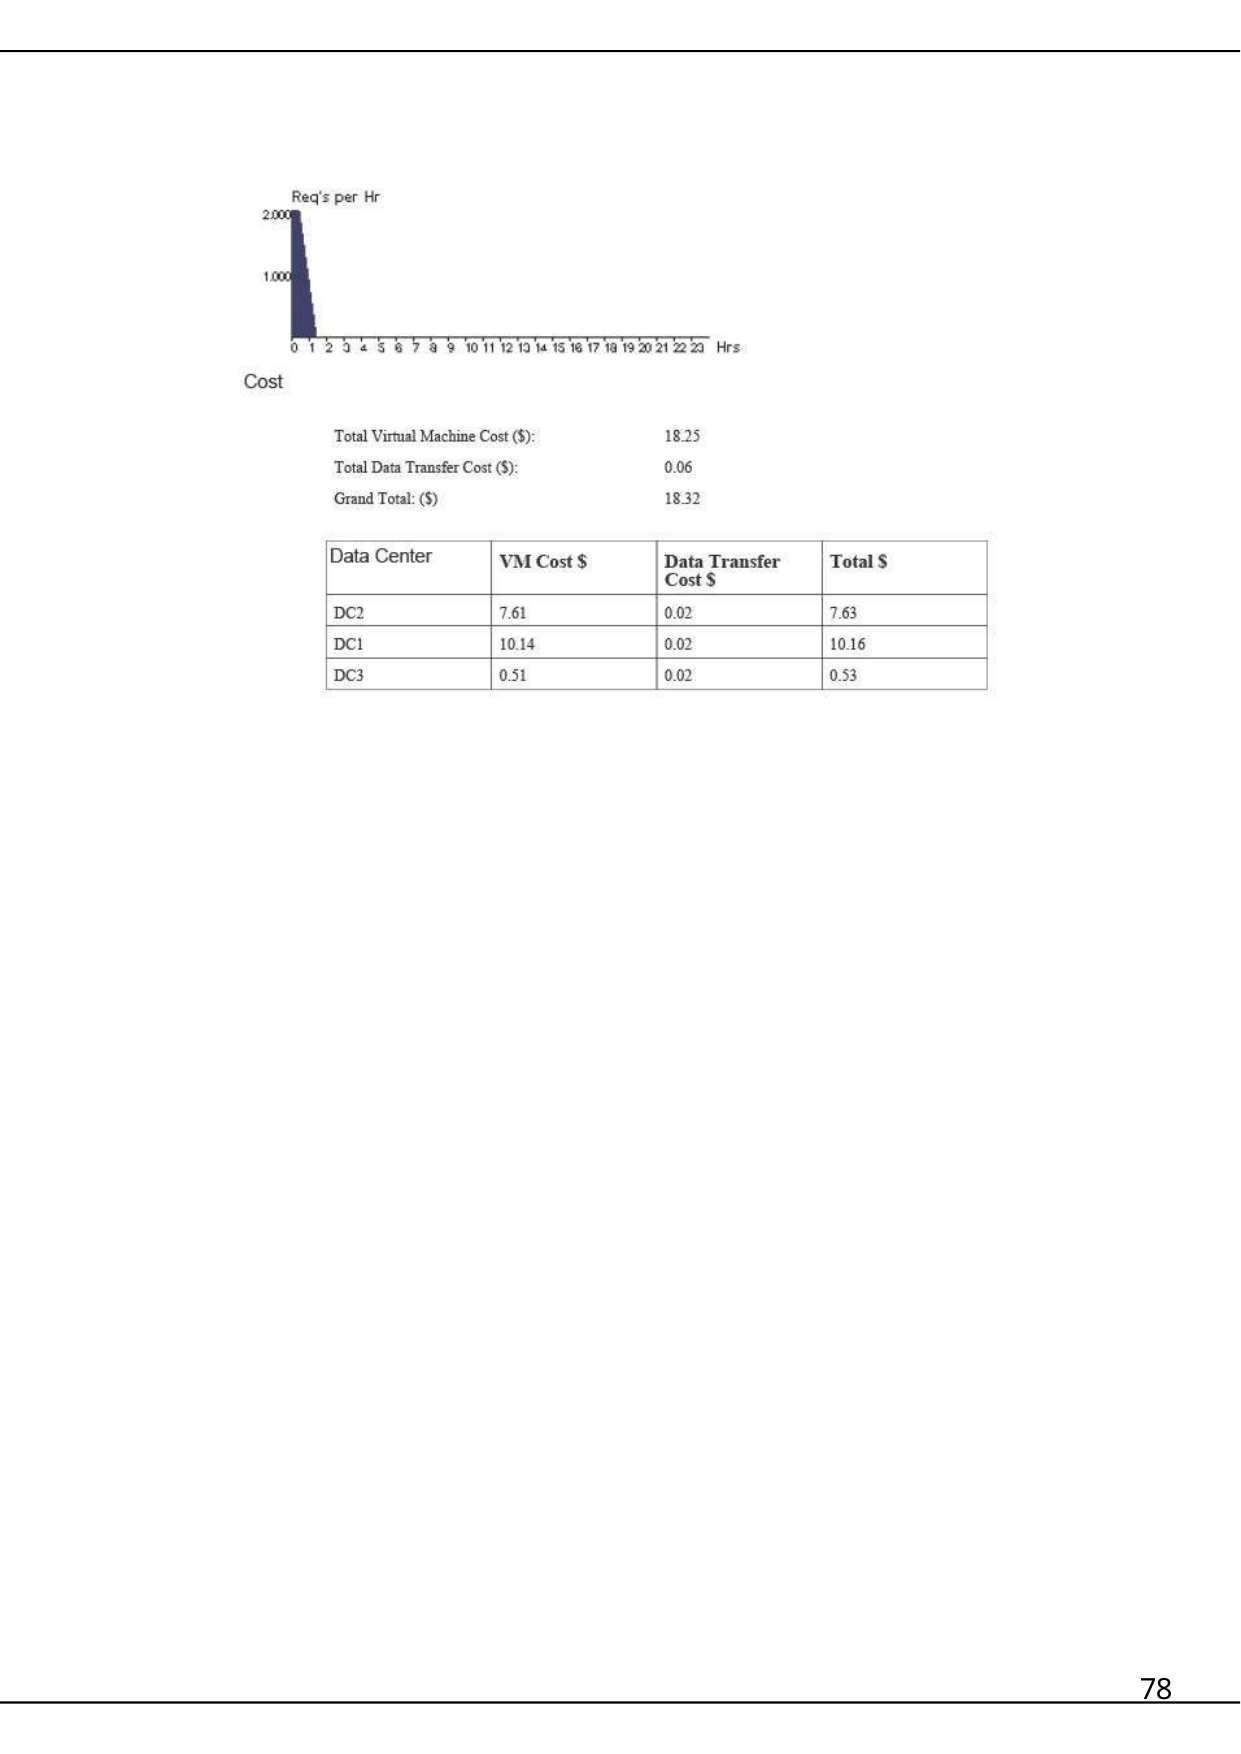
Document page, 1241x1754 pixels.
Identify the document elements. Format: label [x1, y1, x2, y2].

picture [239, 188, 997, 698]
